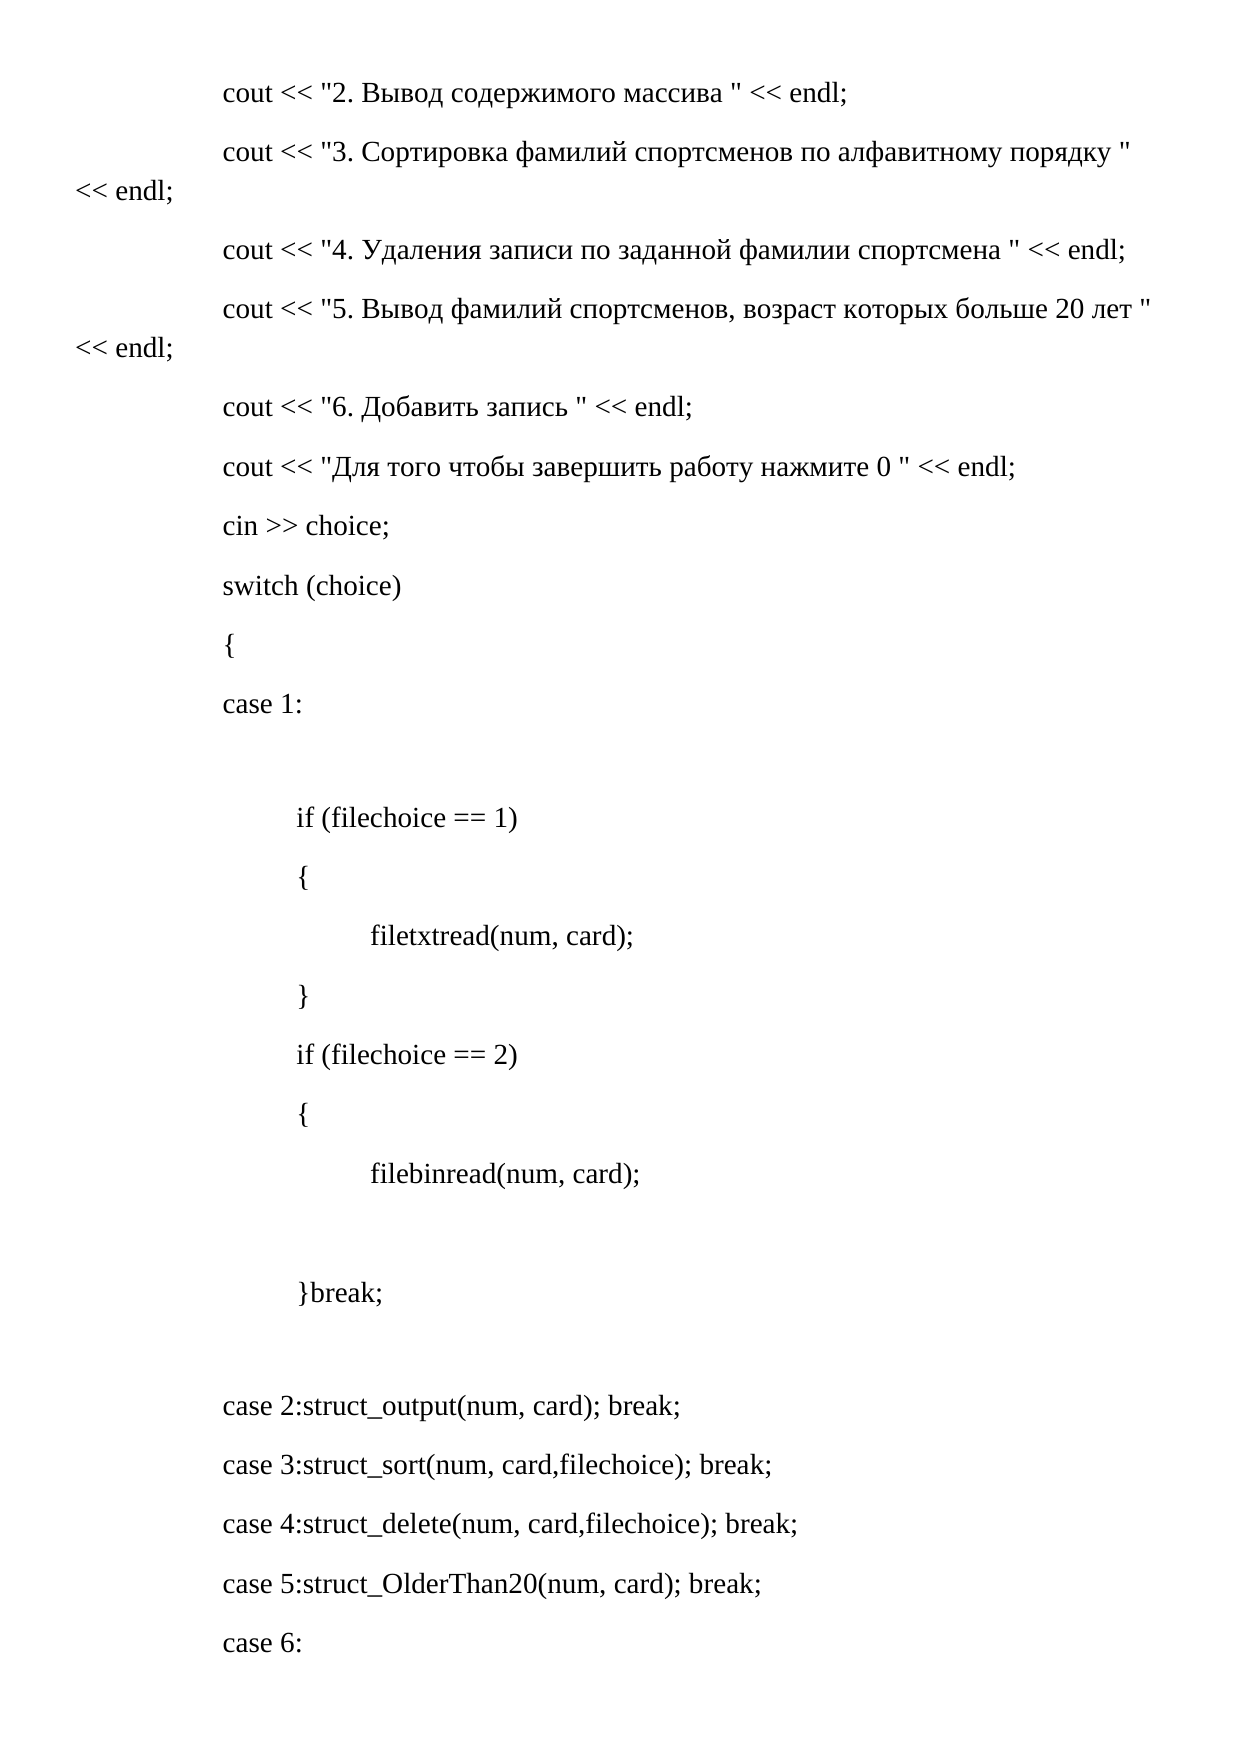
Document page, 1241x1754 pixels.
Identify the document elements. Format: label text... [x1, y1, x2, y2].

text cout << "3. Сортировка фамилий спортсменов по алфавитному порядку " << endl; [75, 134, 1165, 206]
text switch (choice) [75, 568, 1165, 601]
text case 3:struct_sort(num, card,filechoice); break; [75, 1447, 1165, 1481]
text }break; [75, 1275, 1165, 1308]
text if (filechoice == 1) [75, 800, 1165, 833]
text cin >> choice; [75, 508, 1165, 542]
text cout << "5. Вывод фамилий спортсменов, возраст которых больше 20 лет " << endl; [75, 292, 1165, 364]
text } [75, 978, 1165, 1011]
text case 1: [75, 686, 1165, 720]
text case 4:struct_delete(num, card,filechoice); break; [75, 1507, 1165, 1540]
text cout << "Для того чтобы завершить работу нажмите 0 " << endl; [75, 449, 1165, 482]
text { [75, 859, 1165, 893]
text { [75, 627, 1165, 661]
text case 2:struct_output(num, card); break; [75, 1388, 1165, 1421]
text if (filechoice == 2) [75, 1037, 1165, 1071]
text filebinread(num, card); [75, 1156, 1165, 1189]
text case 5:struct_OlderThan20(num, card); break; [75, 1566, 1165, 1599]
text cout << "4. Удаления записи по заданной фамилии спортсмена " << endl; [75, 232, 1165, 266]
text cout << "2. Вывод содержимого массива " << endl; [75, 75, 1165, 108]
text cout << "6. Добавить запись " << endl; [75, 389, 1165, 423]
text filetxtread(num, card); [75, 918, 1165, 952]
text case 6: [75, 1625, 1165, 1659]
text { [75, 1097, 1165, 1130]
